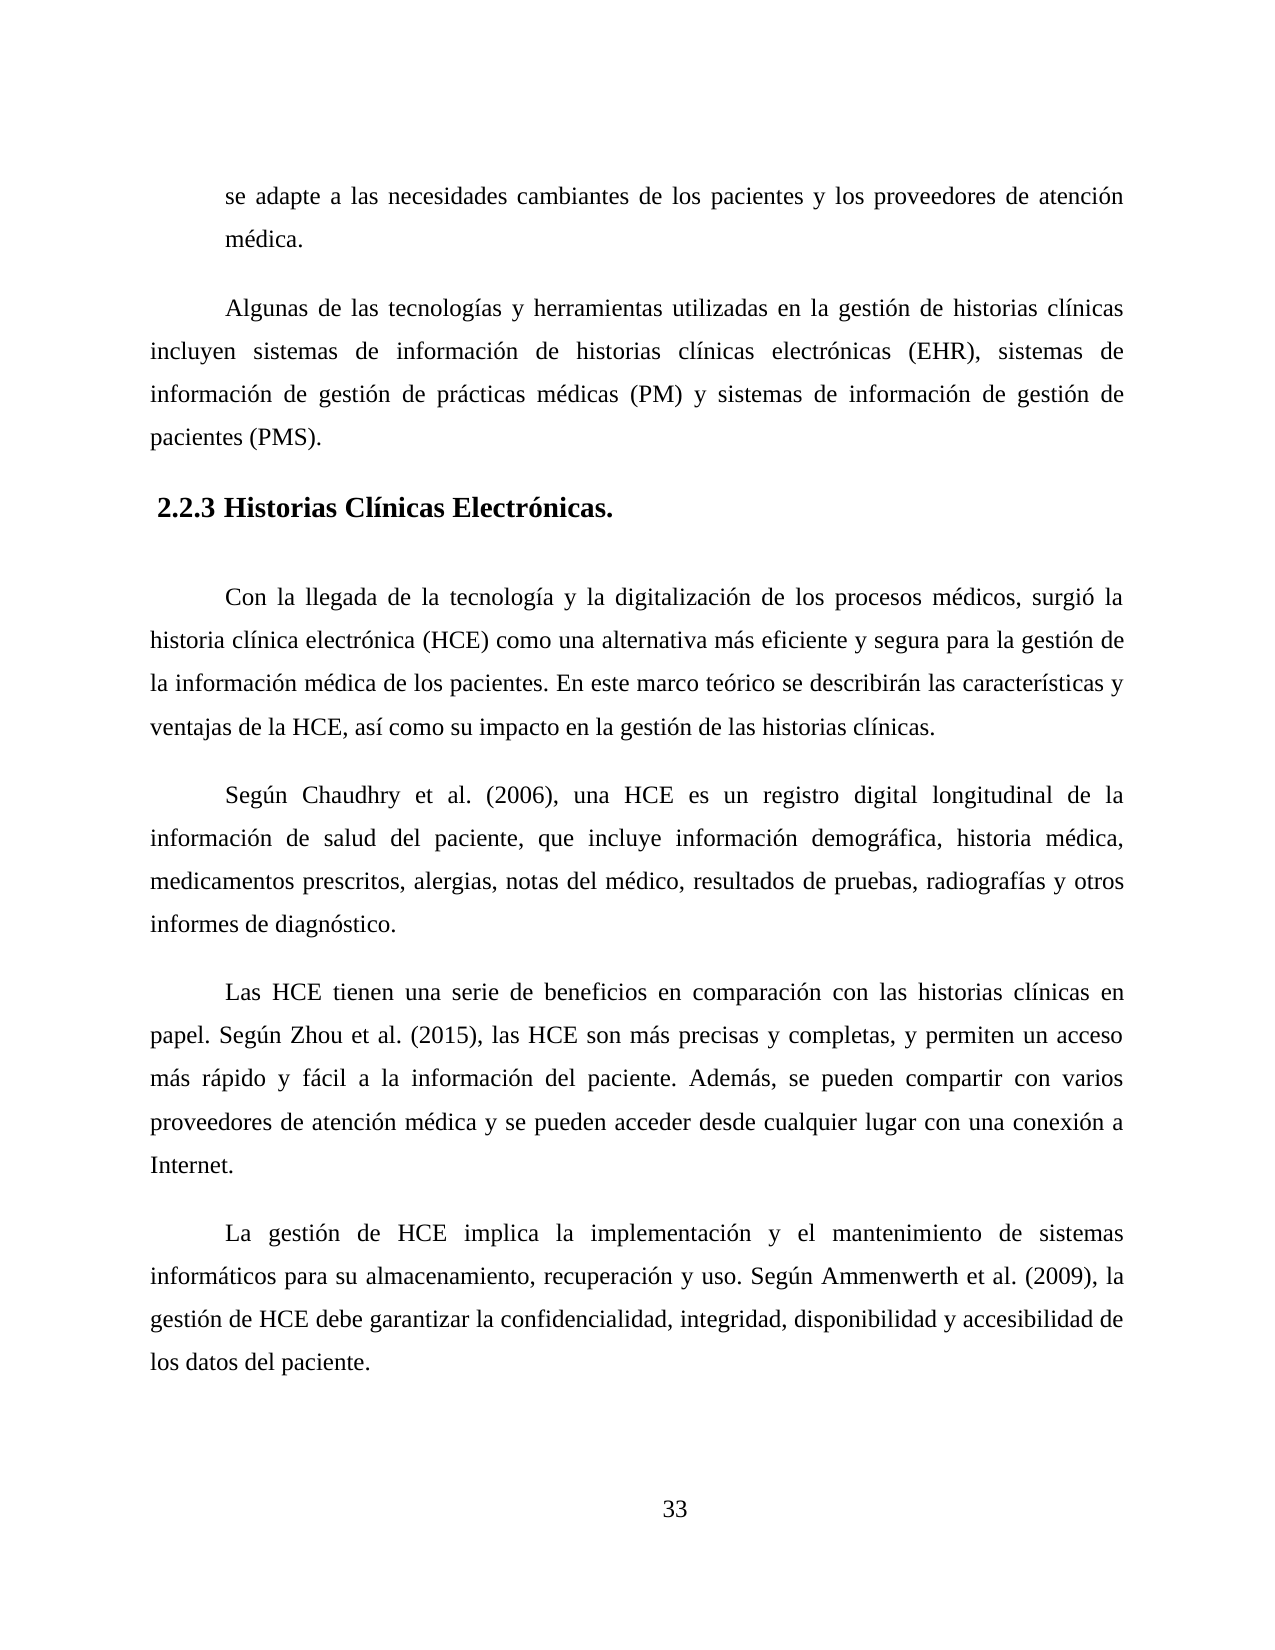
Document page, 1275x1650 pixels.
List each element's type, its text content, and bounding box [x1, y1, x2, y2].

text Algunas de las tecnologías y herramientas utilizadas en la gestión de historias clínicas incluyen sistemas de información de historias clínicas electrónicas (EHR), sistemas de información de gestión de prácticas médicas (PM) y sistemas de información de gestión de pacientes (PMS). [150, 293, 1125, 451]
subtitle Historias Clínicas Electrónicas. [157, 490, 1125, 524]
text Con la llegada de la tecnología y la digitalización de los procesos médicos, surgió la historia clínica electrónica (HCE) como una alternativa más eficiente y segura para la gestión de la información médica de los pacientes. En este marco teórico se describirán las características y ventajas de la HCE, así como su impacto en la gestión de las historias clínicas. [150, 582, 1125, 740]
text Las HCE tienen una serie de beneficios en comparación con las historias clínicas en papel. Según Zhou et al. (2015), las HCE son más precisas y completas, y permiten un acceso más rápido y fácil a la información del paciente. Además, se pueden compartir con varios proveedores de atención médica y se pueden acceder desde cualquier lugar con una conexión a Internet. [150, 977, 1125, 1178]
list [187, 181, 1125, 253]
text La gestión de HCE implica la implementación y el mantenimiento de sistemas informáticos para su almacenamiento, recuperación y uso. Según Ammenwerth et al. (2009), la gestión de HCE debe garantizar la confidencialidad, integridad, disponibilidad y accesibilidad de los datos del paciente. [150, 1218, 1125, 1376]
text Según Chaudhry et al. (2006), una HCE es un registro digital longitudinal de la información de salud del paciente, que incluye información demográfica, historia médica, medicamentos prescritos, alergias, notas del médico, resultados de pruebas, radiografías y otros informes de diagnóstico. [150, 780, 1125, 938]
